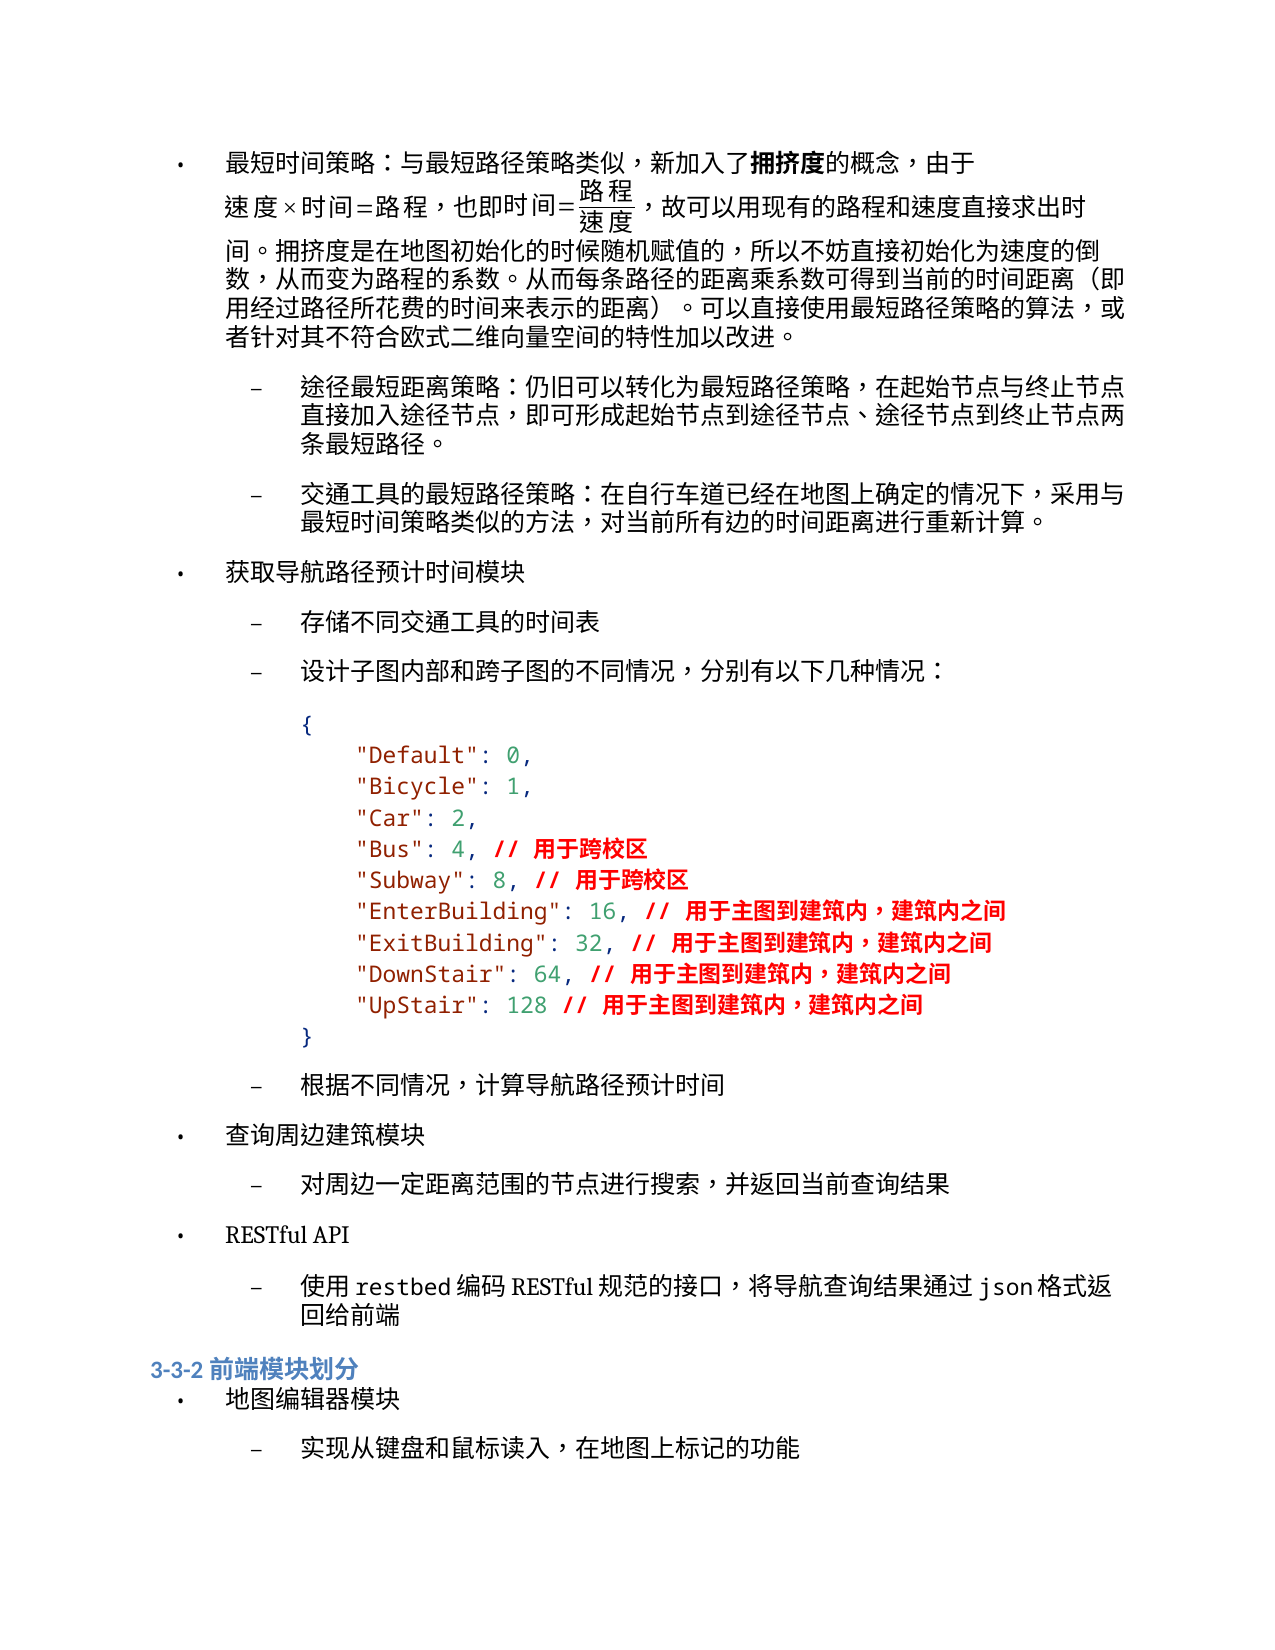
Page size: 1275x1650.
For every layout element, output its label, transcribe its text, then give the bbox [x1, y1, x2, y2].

list 获取导航路径预计时间模块 [175, 559, 1125, 588]
list 查询周边建筑模块 [175, 1122, 1125, 1151]
list 使用restbed编码RESTful规范的接口，将导航查询结果通过json格式返回给前端 [250, 1271, 1125, 1331]
list 存储不同交通工具的时间表 [250, 608, 1125, 637]
list 对周边一定距离范围的节点进行搜索，并返回当前查询结果 [250, 1171, 1125, 1200]
list 根据不同情况，计算导航路径预计时间 [250, 1072, 1125, 1101]
list { "Default": 0, "Bicycle": 1, "Car": 2, "Bus": 4, // 用于跨校区 "Subway": 8, // 用于跨校区 "EnterBuilding": 16, // 用于主图到建筑内，建筑内之间 "ExitBuilding": 32, // 用于主图到建筑内，建筑内之间 "DownStair": 64, // 用于主图到建筑内，建筑内之间 "UpStair": 128 // 用于主图到建筑内，建筑内之间 } [250, 708, 1125, 1051]
list 交通工具的最短路径策略：在自行车道已经在地图上确定的情况下，采用与最短时间策略类似的方法，对当前所有边的时间距离进行重新计算。 [250, 481, 1125, 538]
list 途径最短距离策略：仍旧可以转化为最短路径策略，在起始节点与终止节点直接加入途径节点，即可形成起始节点到途径节点、途径节点到终止节点两条最短路径。 [250, 373, 1125, 460]
list 地图编辑器模块 [175, 1386, 1125, 1414]
list 实现从键盘和鼠标读入，在地图上标记的功能 [250, 1435, 1125, 1464]
list RESTful API [175, 1221, 1125, 1250]
list 最短时间策略：与最短路径策略类似，新加入了拥挤度的概念，由于，也即，故可以用现有的路程和速度直接求出时间。拥挤度是在地图初始化的时候随机赋值的，所以不妨直接初始化为速度的倒数，从而变为路程的系数。从而每条路径的距离乘系数可得到当前的时间距离（即用经过路径所花费的时间来表示的距离）。可以直接使用最短路径策略的算法，或者针对其不符合欧式二维向量空间的特性加以改进。 [175, 150, 1125, 353]
list 设计子图内部和跨子图的不同情况，分别有以下几种情况： [250, 658, 1125, 687]
subtitle 3-3-2 前端模块划分 [150, 1351, 1125, 1386]
